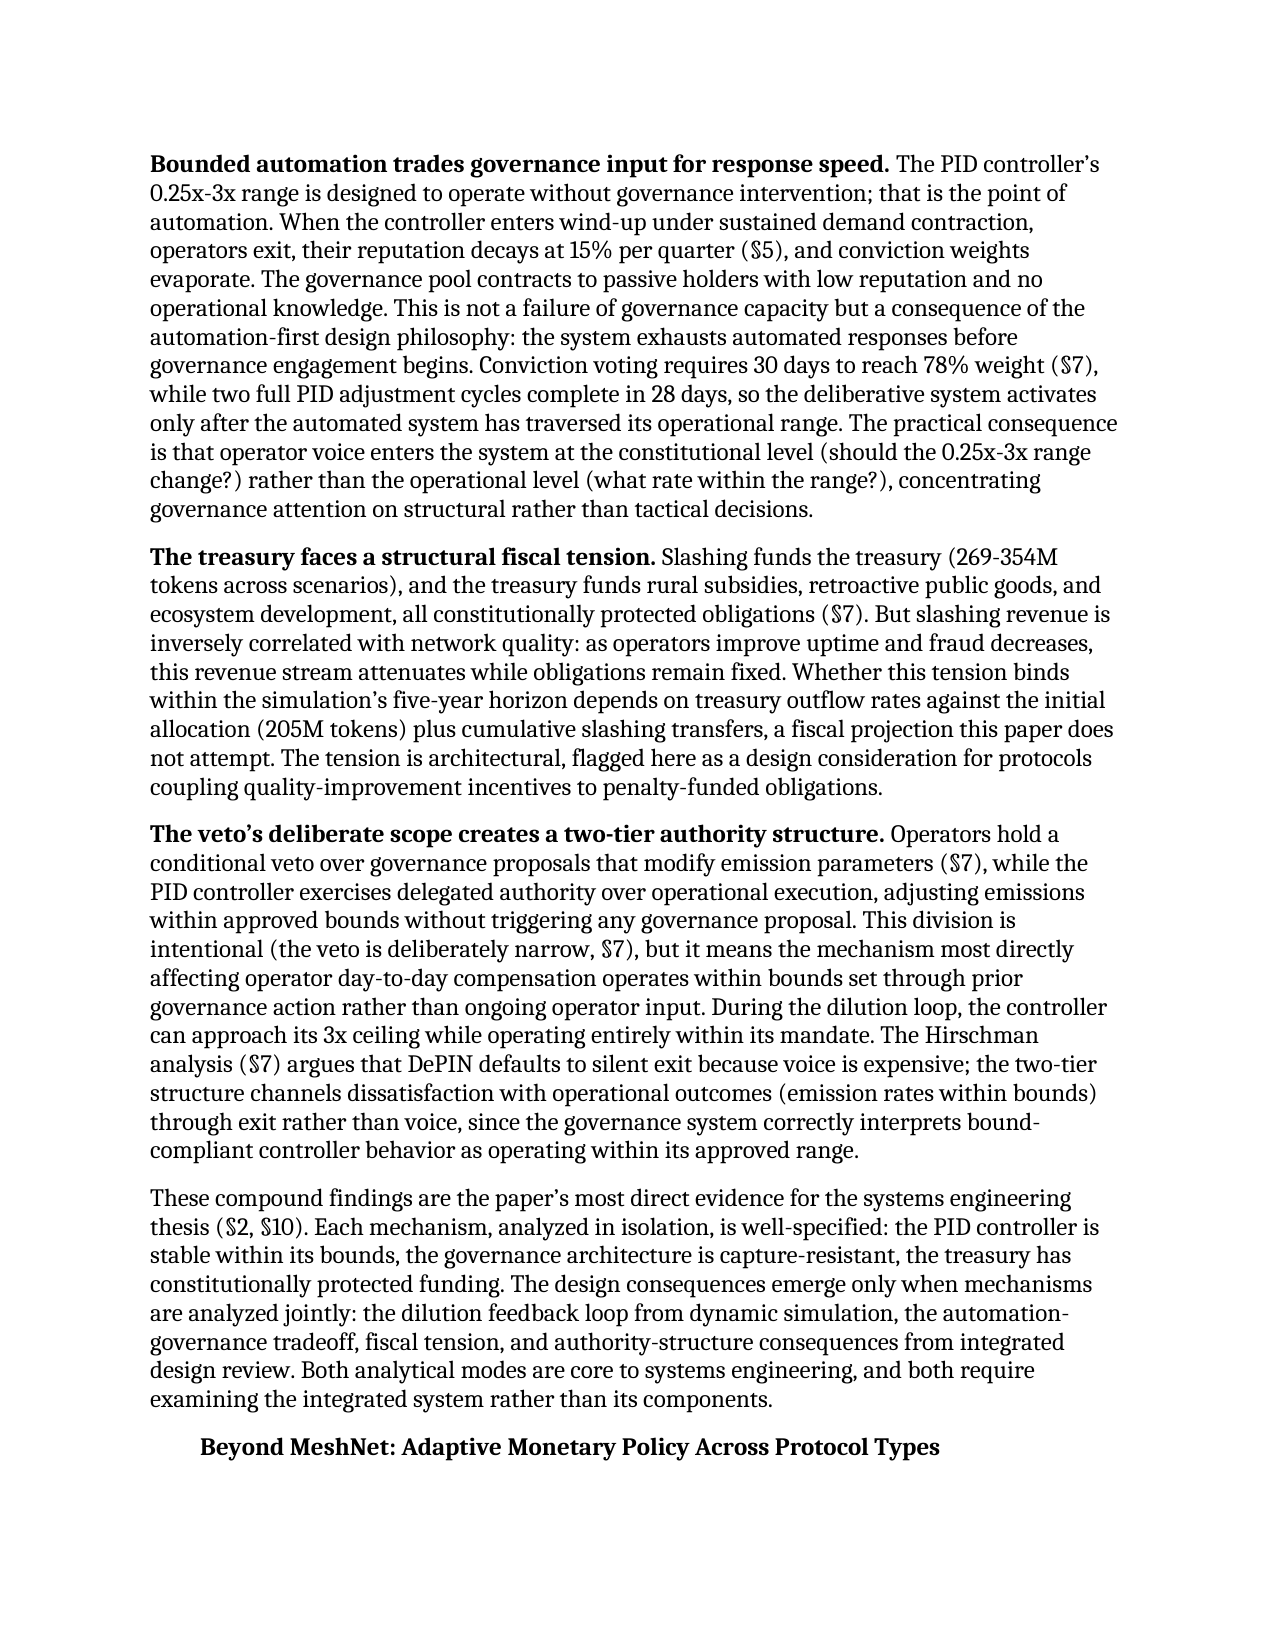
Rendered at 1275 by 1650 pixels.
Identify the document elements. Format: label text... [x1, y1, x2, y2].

text These compound findings are the paper’s most direct evidence for the systems engineering thesis (§2, §10). Each mechanism, analyzed in isolation, is well-specified: the PID controller is stable within its bounds, the governance architecture is capture-resistant, the treasury has constitutionally protected funding. The design consequences emerge only when mechanisms are analyzed jointly: the dilution feedback loop from dynamic simulation, the automation-governance tradeoff, fiscal tension, and authority-structure consequences from integrated design review. Both analytical modes are core to systems engineering, and both require examining the integrated system rather than its components. [150, 1184, 1125, 1414]
text The treasury faces a structural fiscal tension. Slashing funds the treasury (269-354M tokens across scenarios), and the treasury funds rural subsidies, retroactive public goods, and ecosystem development, all constitutionally protected obligations (§7). But slashing revenue is inversely correlated with network quality: as operators improve uptime and fraud decreases, this revenue stream attenuates while obligations remain fixed. Whether this tension binds within the simulation’s five-year horizon depends on treasury outflow rates against the initial allocation (205M tokens) plus cumulative slashing transfers, a fiscal projection this paper does not attempt. The tension is architectural, flagged here as a design consideration for protocols coupling quality-improvement incentives to penalty-funded obligations. [150, 542, 1125, 801]
text Beyond MeshNet: Adaptive Monetary Policy Across Protocol Types [200, 1432, 1075, 1461]
text The veto’s deliberate scope creates a two-tier authority structure. Operators hold a conditional veto over governance proposals that modify emission parameters (§7), while the PID controller exercises delegated authority over operational execution, adjusting emissions within approved bounds without triggering any governance proposal. This division is intentional (the veto is deliberately narrow, §7), but it means the mechanism most directly affecting operator day-to-day compensation operates within bounds set through prior governance action rather than ongoing operator input. During the dilution loop, the controller can approach its 3x ceiling while operating entirely within its mandate. The Hirschman analysis (§7) argues that DePIN defaults to silent exit because voice is expensive; the two-tier structure channels dissatisfaction with operational outcomes (emission rates within bounds) through exit rather than voice, since the governance system correctly interprets bound-compliant controller behavior as operating within its approved range. [150, 820, 1125, 1165]
text Bounded automation trades governance input for response speed. The PID controller’s 0.25x-3x range is designed to operate without governance intervention; that is the point of automation. When the controller enters wind-up under sustained demand contraction, operators exit, their reputation decays at 15% per quarter (§5), and conviction weights evaporate. The governance pool contracts to passive holders with low reputation and no operational knowledge. This is not a failure of governance capacity but a consequence of the automation-first design philosophy: the system exhausts automated responses before governance engagement begins. Conviction voting requires 30 days to reach 78% weight (§7), while two full PID adjustment cycles complete in 28 days, so the deliberative system activates only after the automated system has traversed its operational range. The practical consequence is that operator voice enters the system at the constitutional level (should the 0.25x-3x range change?) rather than the operational level (what rate within the range?), concentrating governance attention on structural rather than tactical decisions. [150, 150, 1125, 524]
